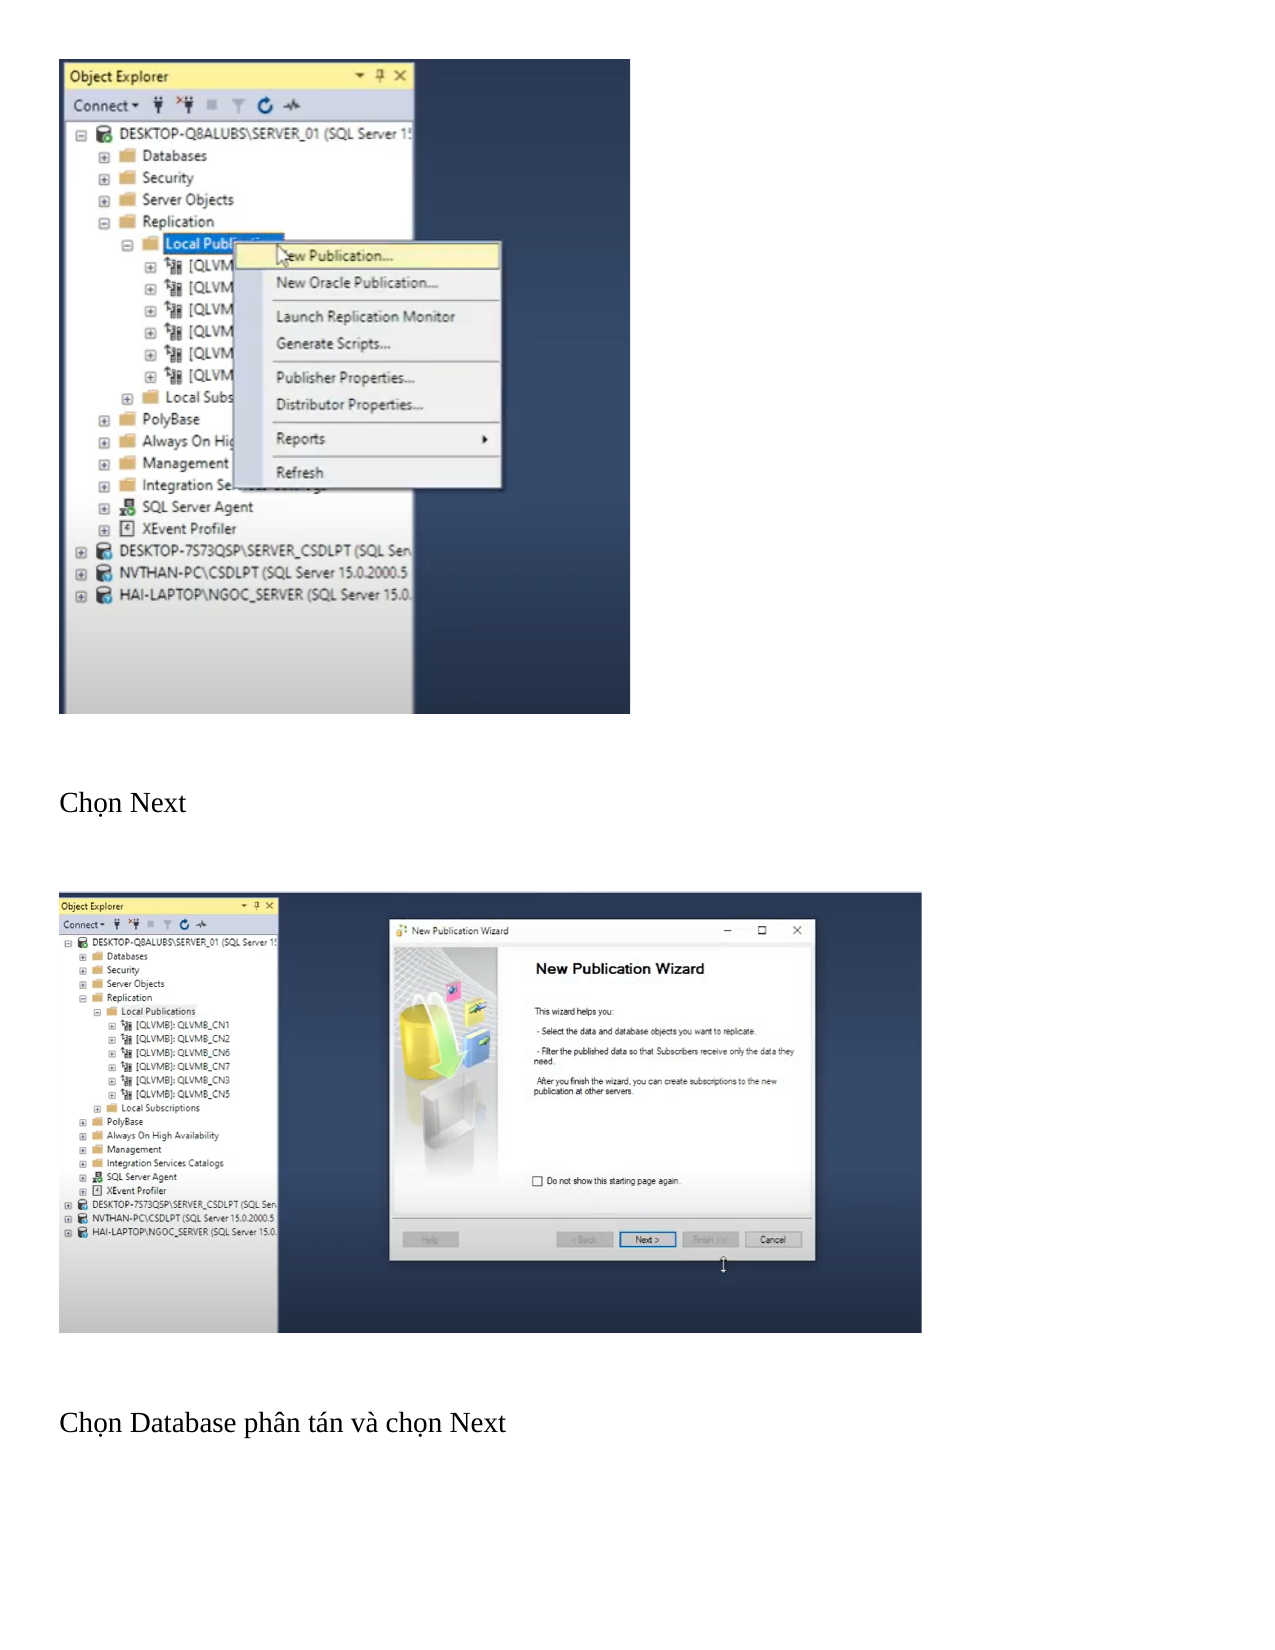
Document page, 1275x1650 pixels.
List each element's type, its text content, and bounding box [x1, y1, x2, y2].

picture [59, 59, 631, 714]
picture [59, 891, 922, 1333]
text Chọn Next [59, 786, 1245, 819]
text Chọn Database phân tán và chọn Next [59, 1405, 1245, 1438]
